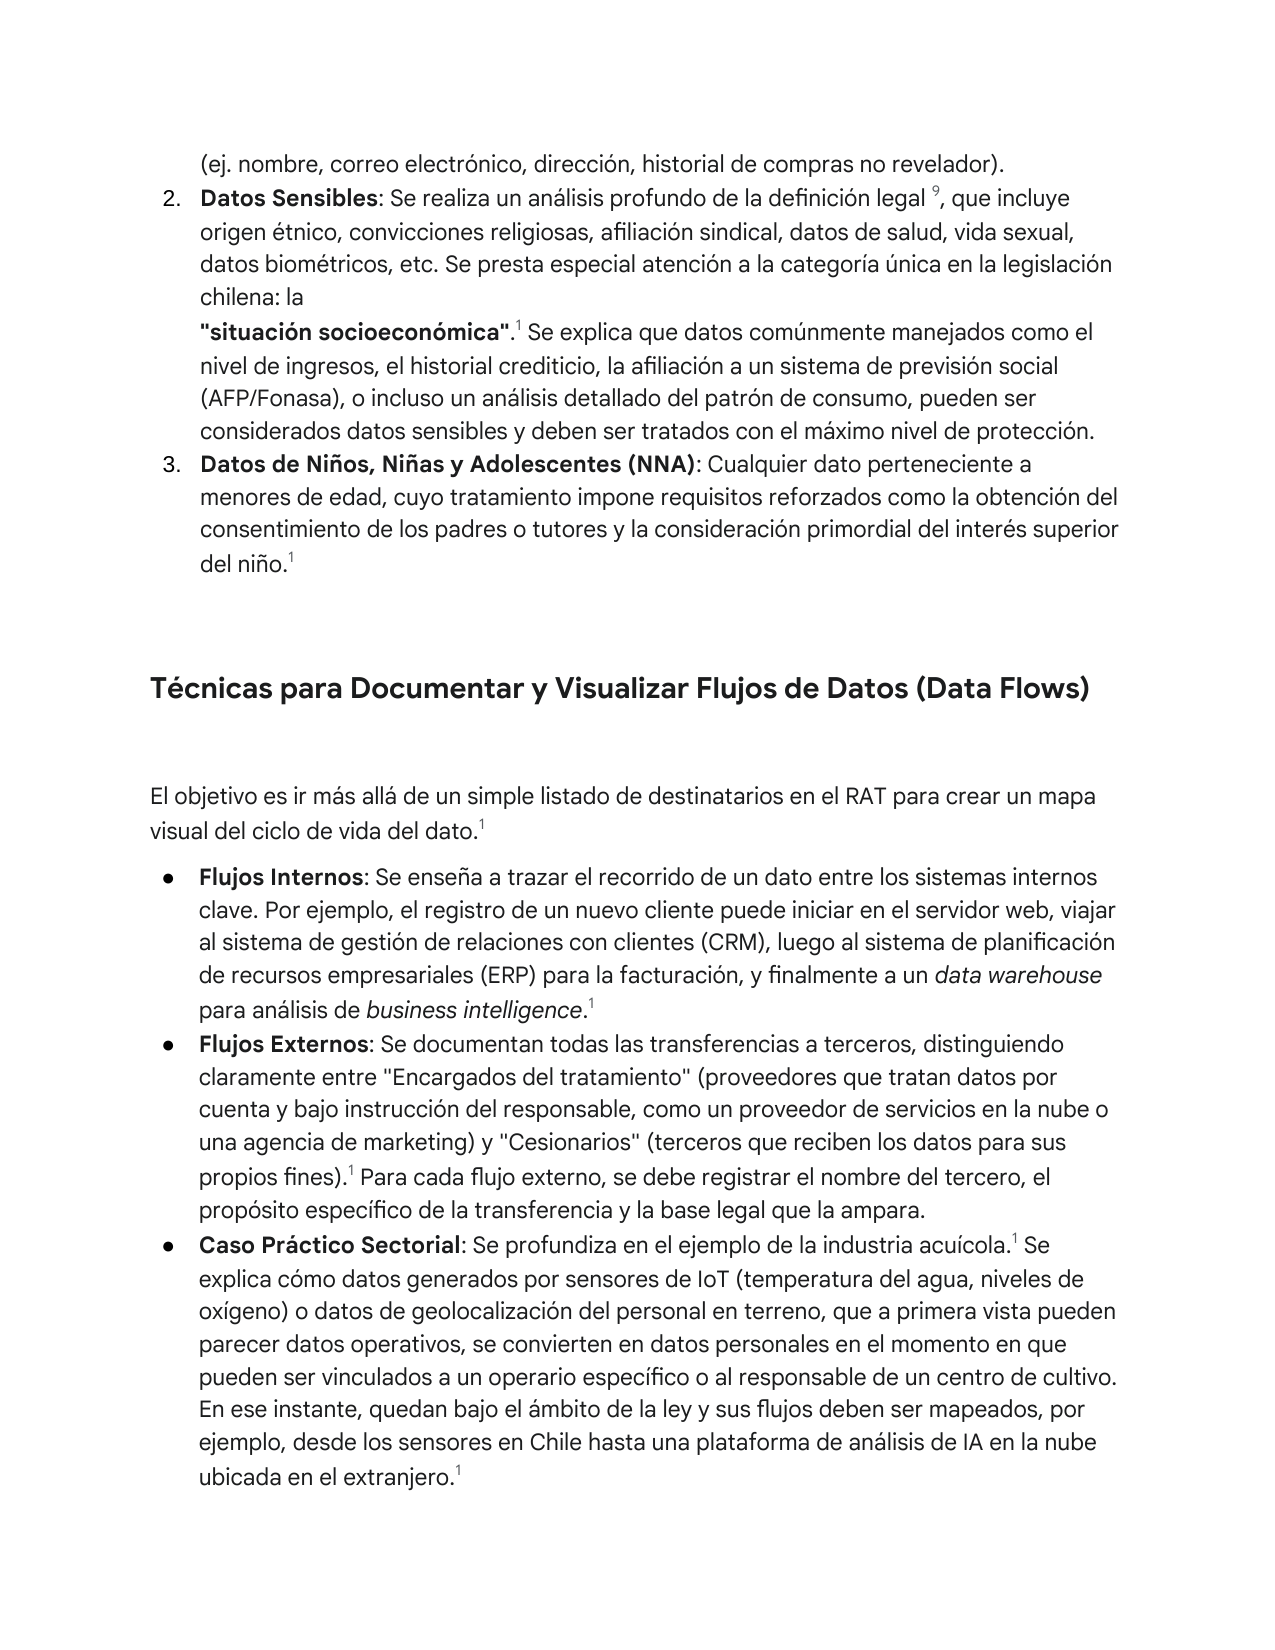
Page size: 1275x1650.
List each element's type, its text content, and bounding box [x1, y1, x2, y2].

list Flujos Externos: Se documentan todas las transferencias a terceros, distinguiendo claramente entre "Encargados del tratamiento" (proveedores que tratan datos por cuenta y bajo instrucción del responsable, como un proveedor de servicios en la nube o una agencia de marketing) y "Cesionarios" (terceros que reciben los datos para sus propios fines).1 Para cada flujo externo, se debe registrar el nombre del tercero, el propósito específico de la transferencia y la base legal que la ampara. [161, 1030, 1125, 1226]
list Datos de Niños, Niñas y Adolescentes (NNA): Cualquier dato perteneciente a menores de edad, cuyo tratamiento impone requisitos reforzados como la obtención del consentimiento de los padres o tutores y la consideración primordial del interés superior del niño.1 [162, 450, 1125, 580]
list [162, 150, 1125, 179]
text El objetivo es ir más allá de un simple listado de destinatarios en el RAT para crear un mapa visual del ciclo de vida del dato.1 [150, 782, 1125, 846]
subtitle Técnicas para Documentar y Visualizar Flujos de Datos (Data Flows) [150, 670, 1125, 707]
list Datos Sensibles: Se realiza un análisis profundo de la definición legal 9, que incluye origen étnico, convicciones religiosas, afiliación sindical, datos de salud, vida sexual, datos biométricos, etc. Se presta especial atención a la categoría única en la legislación chilena: la "situación socioeconómica".1 Se explica que datos comúnmente manejados como el nivel de ingresos, el historial crediticio, la afiliación a un sistema de previsión social (AFP/Fonasa), o incluso un análisis detallado del patrón de consumo, pueden ser considerados datos sensibles y deben ser tratados con el máximo nivel de protección. [162, 183, 1125, 446]
list Flujos Internos: Se enseña a trazar el recorrido de un dato entre los sistemas internos clave. Por ejemplo, el registro de un nuevo cliente puede iniciar en el servidor web, viajar al sistema de gestión de relaciones con clientes (CRM), luego al sistema de planificación de recursos empresariales (ERP) para la facturación, y finalmente a un data warehouse para análisis de business intelligence.1 [161, 863, 1125, 1026]
list Caso Práctico Sectorial: Se profundiza en el ejemplo de la industria acuícola.1 Se explica cómo datos generados por sensores de IoT (temperatura del agua, niveles de oxígeno) o datos de geolocalización del personal en terreno, que a primera vista pueden parecer datos operativos, se convierten en datos personales en el momento en que pueden ser vinculados a un operario específico o al responsable de un centro de cultivo. En ese instante, quedan bajo el ámbito de la ley y sus flujos deben ser mapeados, por ejemplo, desde los sensores en Chile hasta una plataforma de análisis de IA en la nube ubicada en el extranjero.1 [161, 1229, 1125, 1493]
